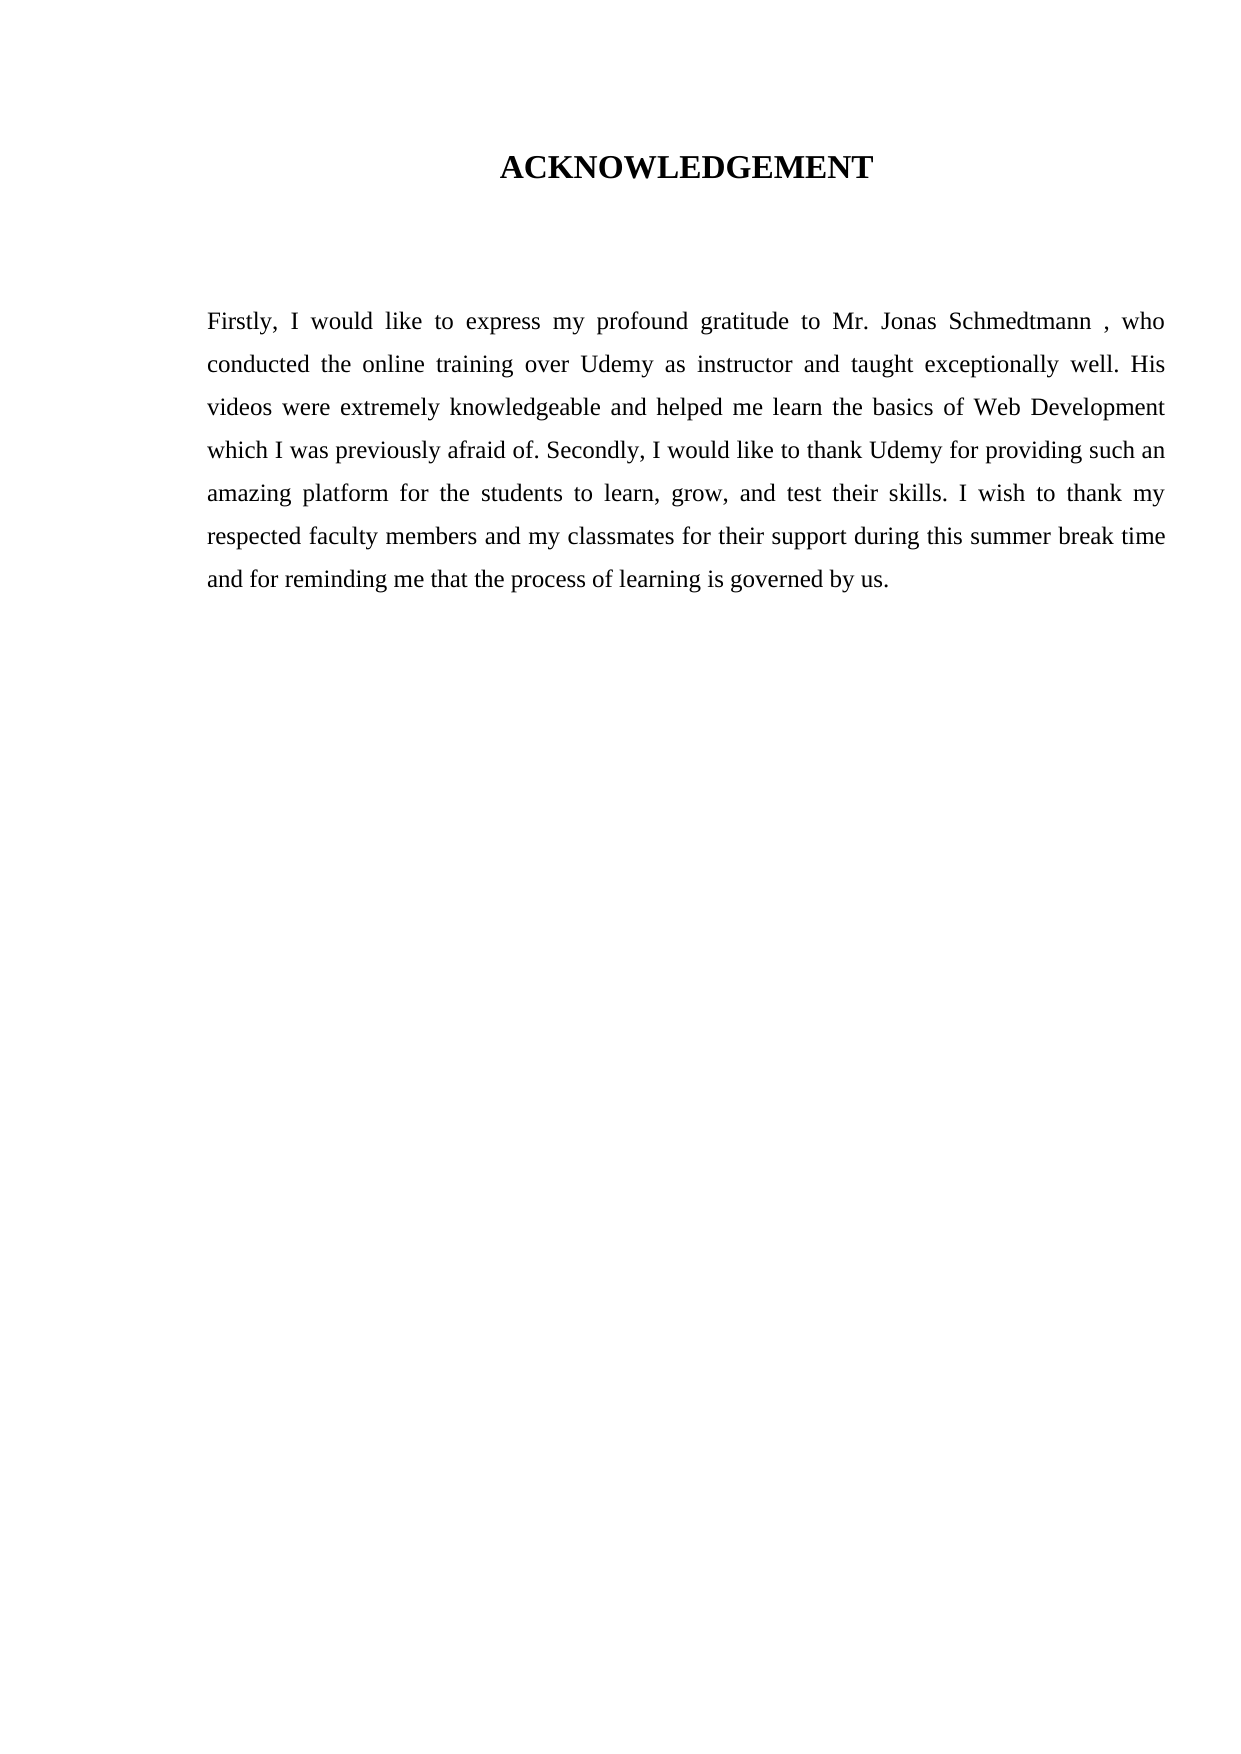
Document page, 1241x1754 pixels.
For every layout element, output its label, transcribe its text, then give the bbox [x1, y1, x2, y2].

text Firstly, I would like to express my profound gratitude to Mr. Jonas Schmedtmann , who conducted the online training over Udemy as instructor and taught exceptionally well. His videos were extremely knowledgeable and helped me learn the basics of Web Development which I was previously afraid of. Secondly, I would like to thank Udemy for providing such an amazing platform for the students to learn, grow, and test their skills. I wish to thank my respected faculty members and my classmates for their support during this summer break time and for reminding me that the process of learning is governed by us. [207, 306, 1166, 593]
text ACKNOWLEDGEMENT [207, 148, 1166, 186]
